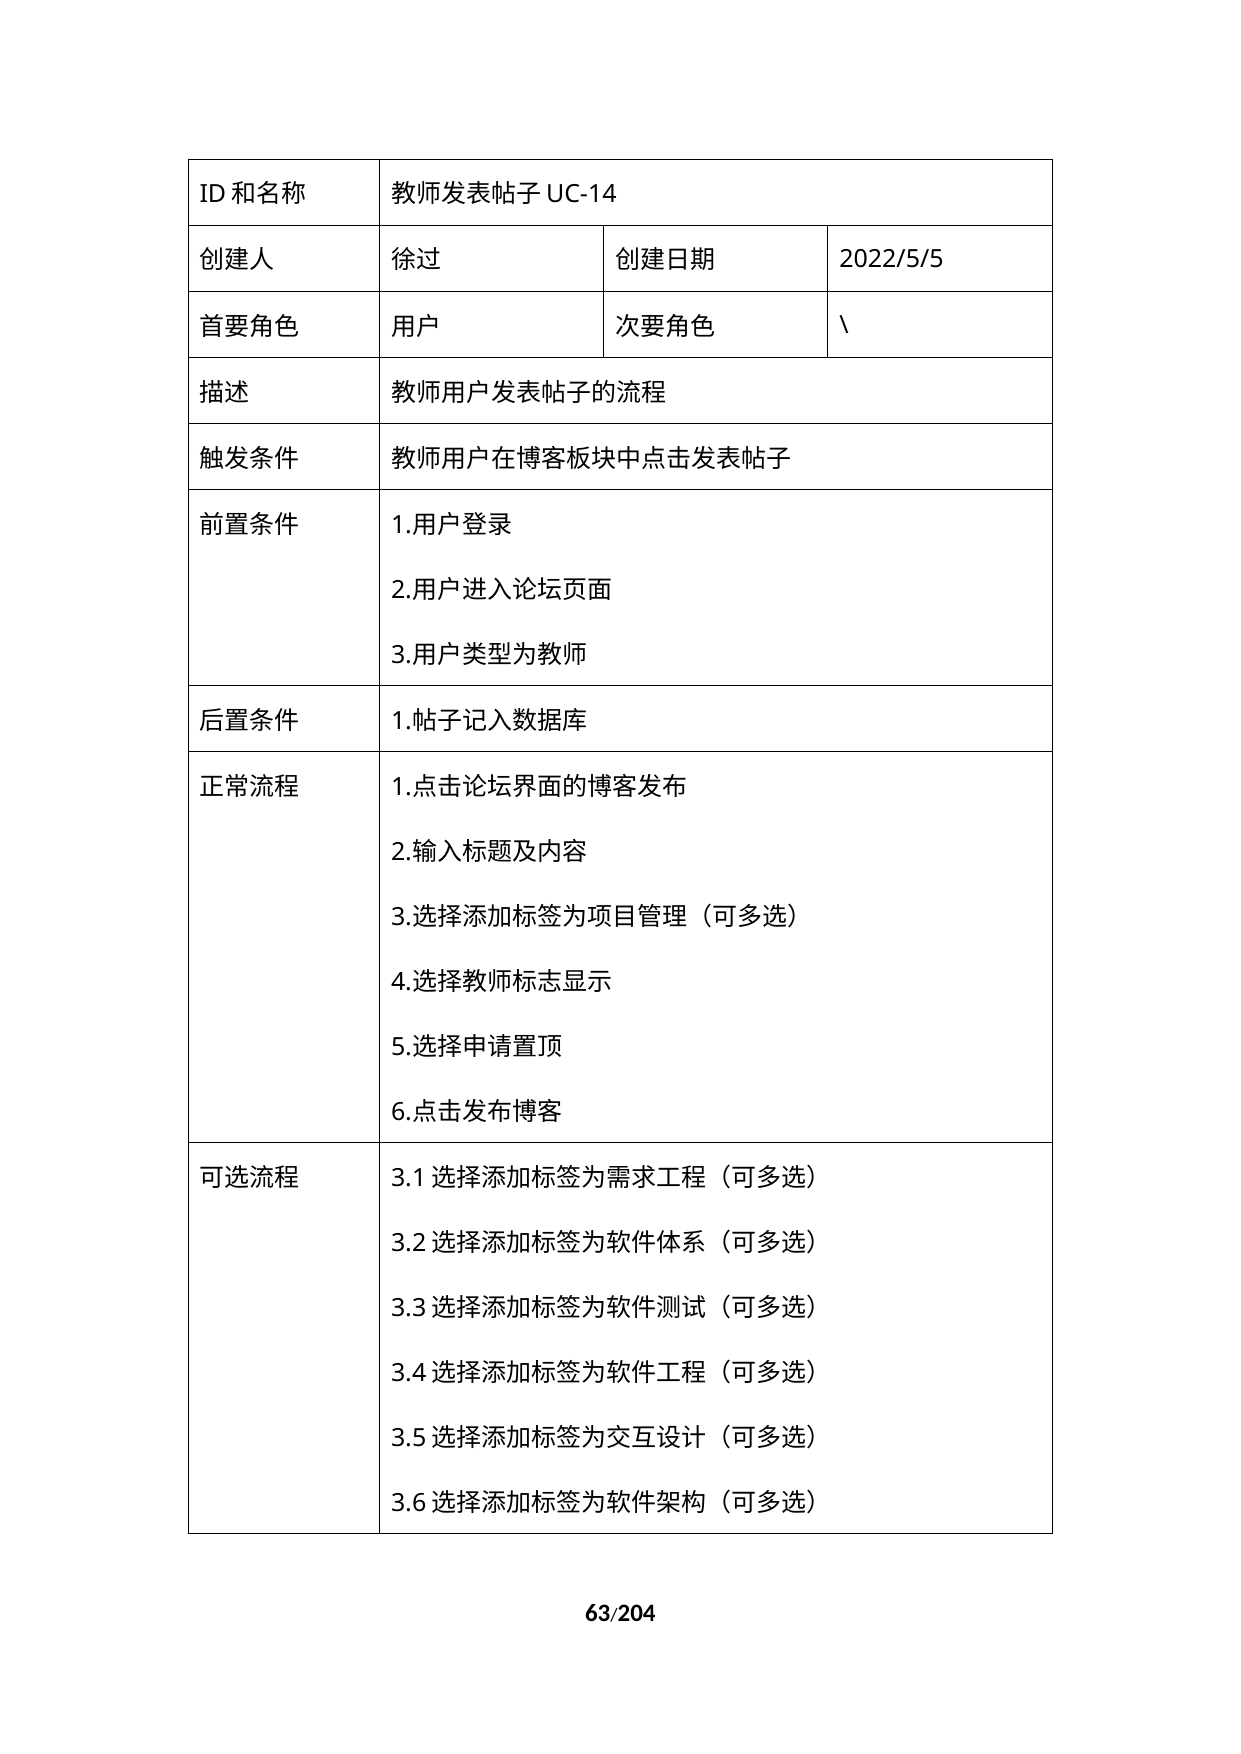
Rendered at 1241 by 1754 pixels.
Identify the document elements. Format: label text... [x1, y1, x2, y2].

table_header 教师发表帖子UC-14 [380, 160, 1052, 224]
table_cell 次要角色 [604, 292, 827, 357]
table_cell 2022/5/5 [828, 226, 1052, 291]
table_cell 描述 [189, 358, 379, 423]
table_cell 前置条件 [189, 490, 379, 685]
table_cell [380, 1143, 1052, 1533]
table_cell 教师用户发表帖子的流程 [380, 358, 1052, 423]
table_cell 教师用户在博客板块中点击发表帖子 [380, 424, 1052, 489]
table_cell 后置条件 [189, 686, 379, 751]
table_cell 1.点击论坛界面的博客发布 2.输入标题及内容 3.选择添加标签为项目管理（可多选） 4.选择教师标志显示 5.选择申请置顶 6.点击发布博客 [380, 752, 1052, 1142]
table_cell 徐过 [380, 226, 603, 291]
table_header ID和名称 [189, 160, 379, 224]
table_cell 首要角色 [189, 292, 379, 357]
table_cell 正常流程 [189, 752, 379, 1142]
table_cell 触发条件 [189, 424, 379, 489]
table_cell 创建人 [189, 226, 379, 291]
table_cell 创建日期 [604, 226, 827, 291]
table_cell 1.帖子记入数据库 [380, 686, 1052, 751]
table_cell 1.用户登录 2.用户进入论坛页面 3.用户类型为教师 [380, 490, 1052, 685]
table_cell 可选流程 [189, 1143, 379, 1533]
table_cell 用户 [380, 292, 603, 357]
table_cell \ [828, 292, 1052, 357]
